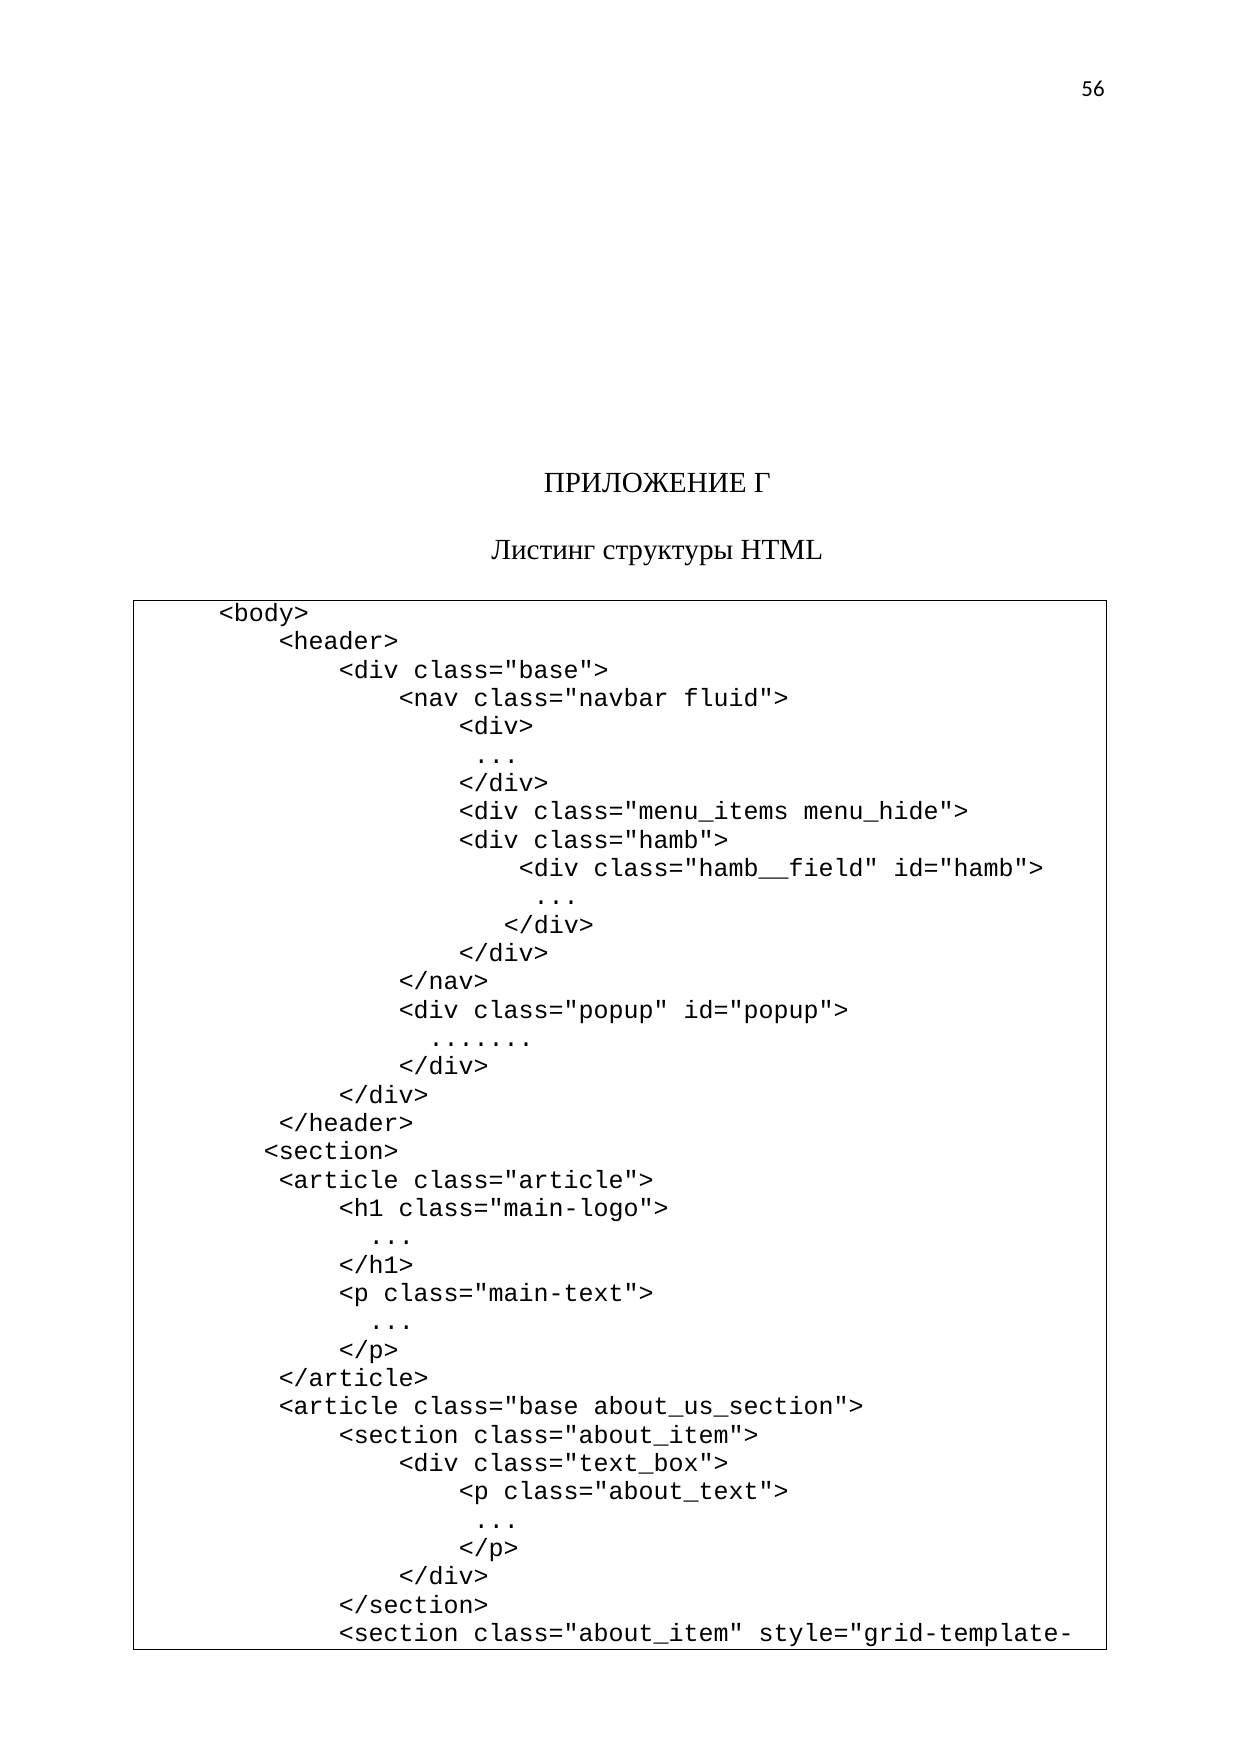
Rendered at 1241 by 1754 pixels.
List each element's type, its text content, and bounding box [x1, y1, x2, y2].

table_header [134, 601, 1106, 1649]
text Листинг структуры HTML [136, 532, 1104, 566]
text ПРИЛОЖЕНИЕ Г [136, 465, 1104, 499]
